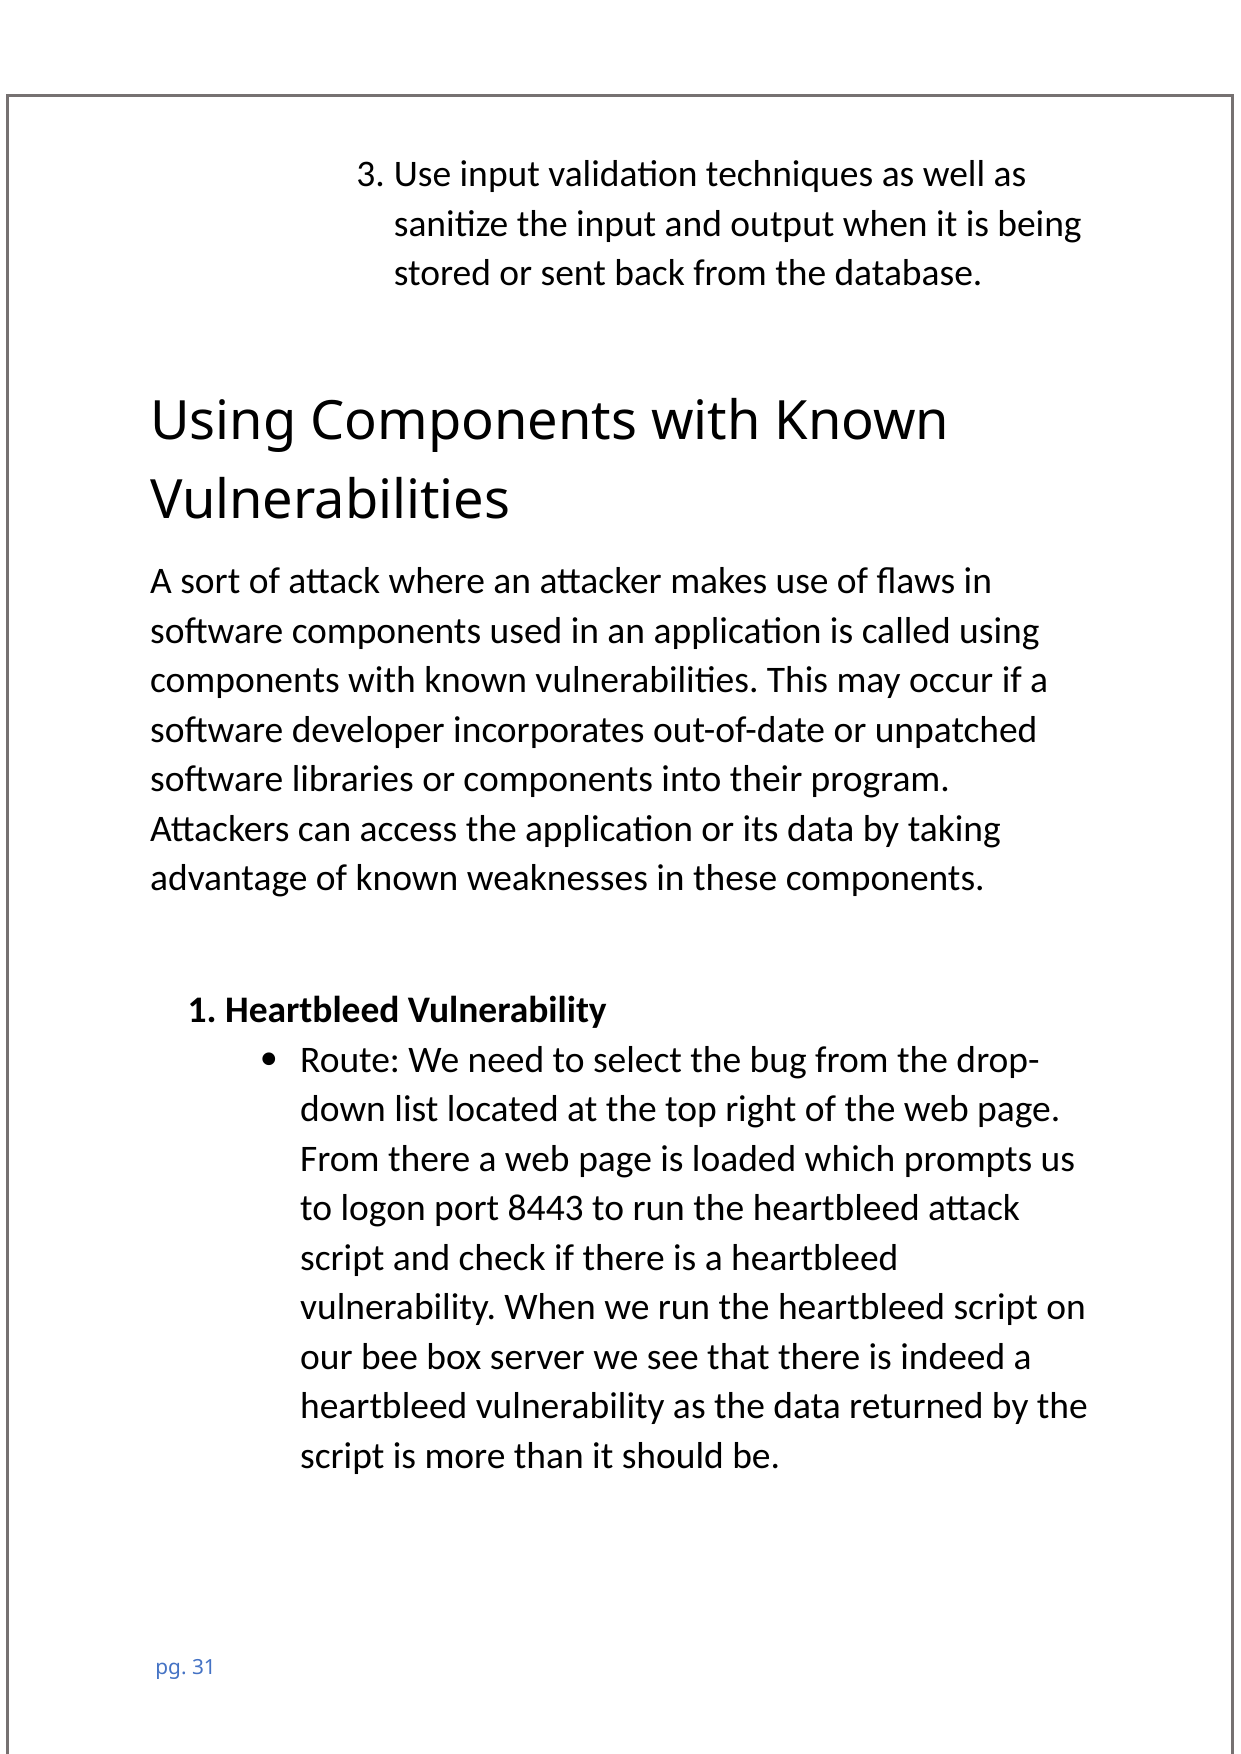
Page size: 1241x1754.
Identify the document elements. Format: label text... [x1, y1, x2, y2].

text Using Components with Known Vulnerabilities [150, 381, 1090, 534]
list Heartbleed Vulnerability [187, 986, 1090, 1032]
list Route: We need to select the bug from the drop-down list located at the top right of the web page. From there a web page is loaded which prompts us to logon port 8443 to run the heartbleed attack script and check if there is a heartbleed vulnerability. When we run the heartbleed script on our bee box server we see that there is indeed a heartbleed vulnerability as the data returned by the script is more than it should be. [262, 1036, 1090, 1477]
list Use input validation techniques as well as sanitize the input and output when it is being stored or sent back from the database. [356, 150, 1090, 295]
text A sort of attack where an attacker makes use of flaws in software components used in an application is called using components with known vulnerabilities. This may occur if a software developer incorporates out-of-date or unpatched software libraries or components into their program. Attackers can access the application or its data by taking advantage of known weaknesses in these components. [150, 557, 1090, 900]
